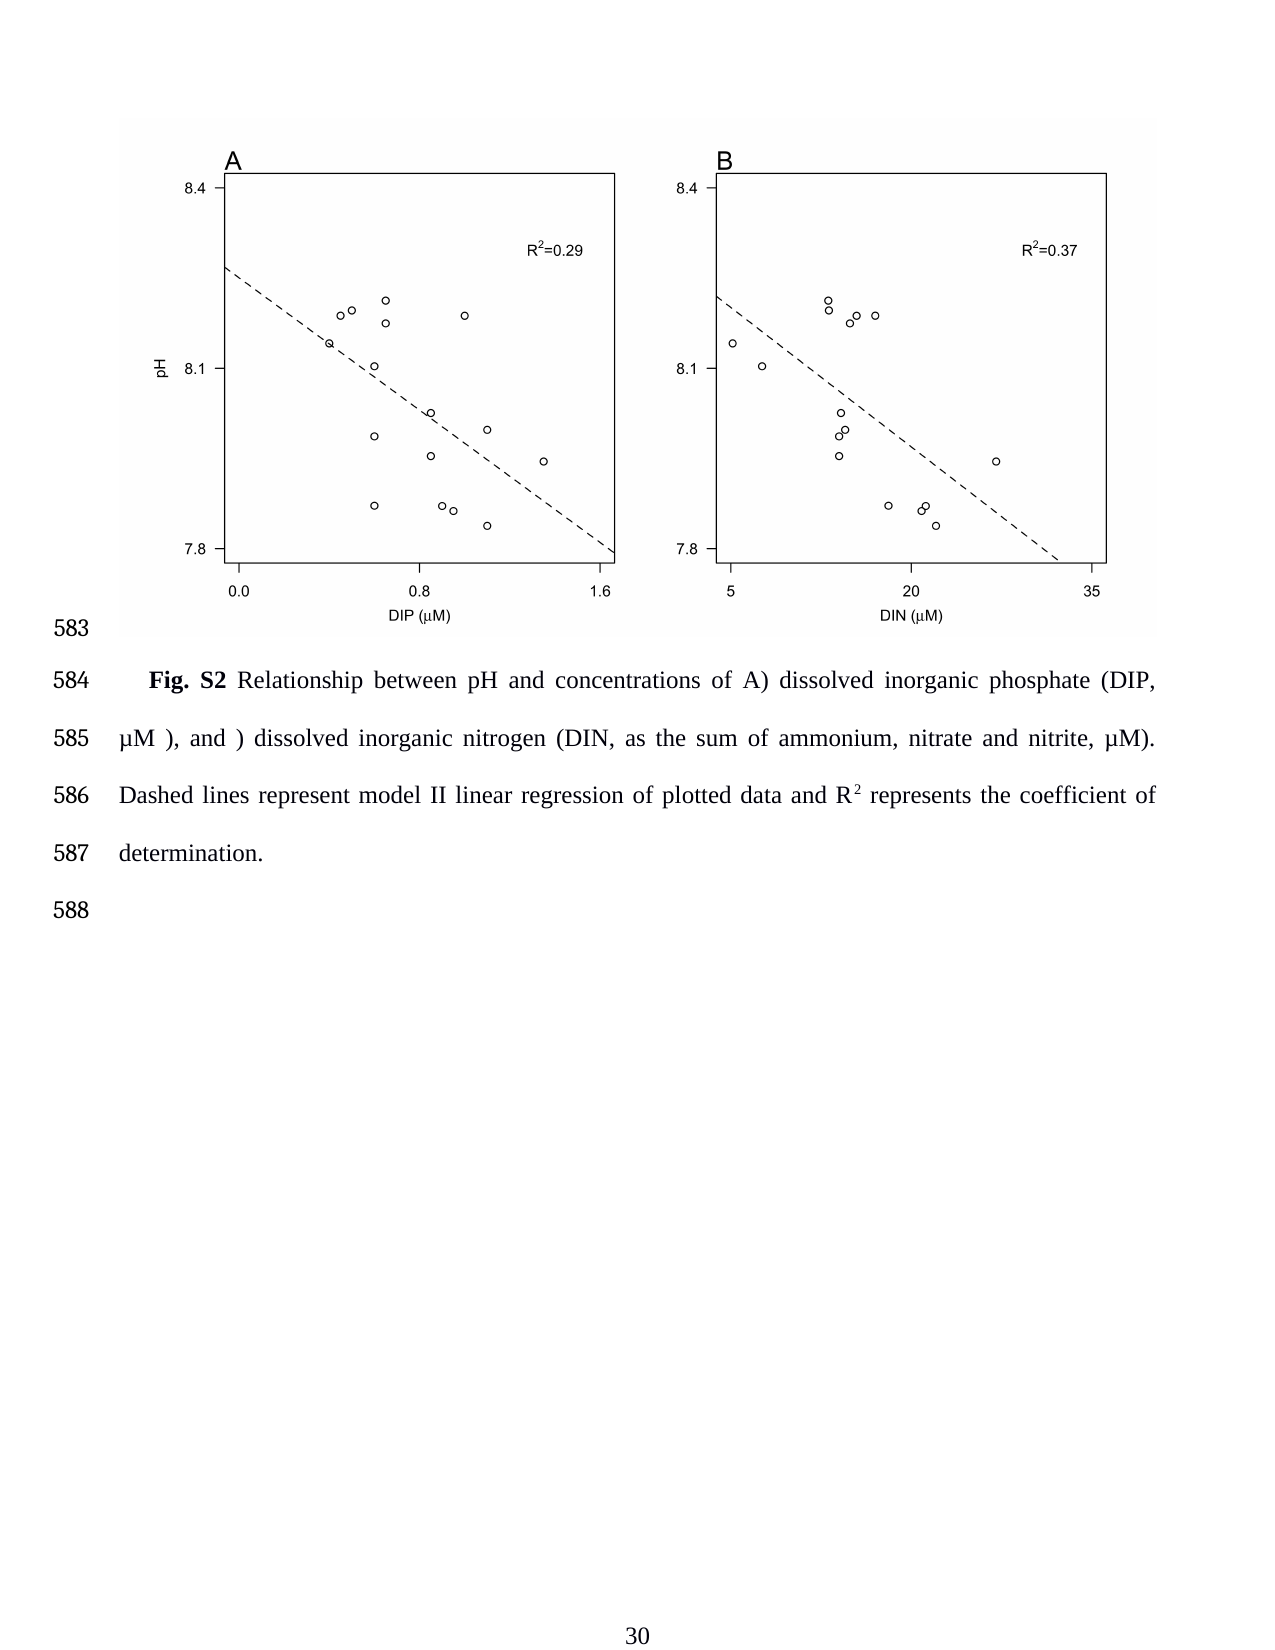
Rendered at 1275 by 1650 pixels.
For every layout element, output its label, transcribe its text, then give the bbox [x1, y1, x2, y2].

picture [118, 118, 1157, 637]
text Fig. S2 Relationship between pH and concentrations of A) dissolved inorganic phosphate (DIP, µM ), and ) dissolved inorganic nitrogen (DIN, as the sum of ammonium, nitrate and nitrite, µM). Dashed lines represent model II linear regression of plotted data and R2 represents the coefficient of determination. [118, 666, 1156, 867]
